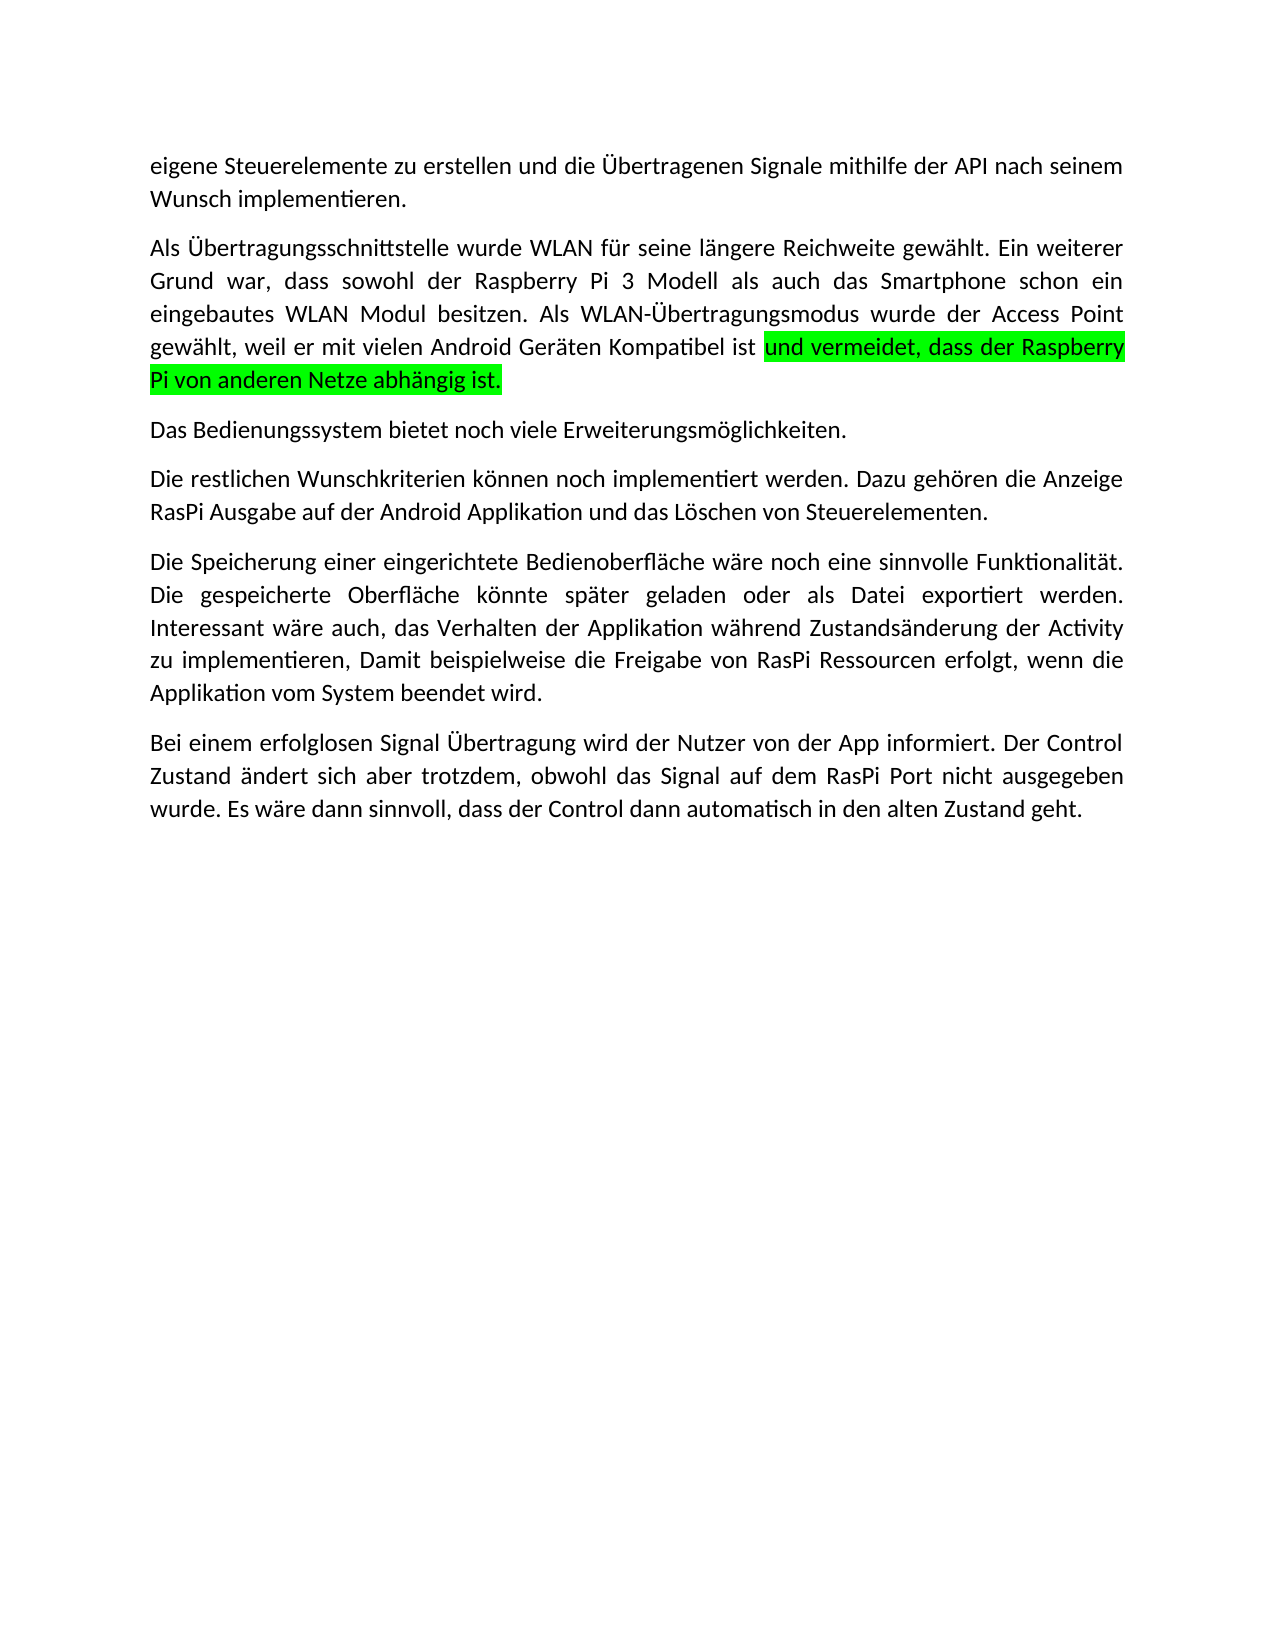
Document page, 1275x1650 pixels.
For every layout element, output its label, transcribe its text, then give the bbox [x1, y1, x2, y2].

text Die restlichen Wunschkriterien können noch implementiert werden. Dazu gehören die Anzeige RasPi Ausgabe auf der Android Applikation und das Löschen von Steuerelementen. [150, 463, 1125, 527]
text Bei einem erfolglosen Signal Übertragung wird der Nutzer von der App informiert. Der Control Zustand ändert sich aber trotzdem, obwohl das Signal auf dem RasPi Port nicht ausgegeben wurde. Es wäre dann sinnvoll, dass der Control dann automatisch in den alten Zustand geht. [150, 727, 1125, 823]
text Die Speicherung einer eingerichtete Bedienoberfläche wäre noch eine sinnvolle Funktionalität. Die gespeicherte Oberfläche könnte später geladen oder als Datei exportiert werden. Interessant wäre auch, das Verhalten der Applikation während Zustandsänderung der Activity zu implementieren, Damit beispielweise die Freigabe von RasPi Ressourcen erfolgt, wenn die Applikation vom System beendet wird. [150, 546, 1125, 708]
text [150, 150, 1125, 213]
text Das Bedienungssystem bietet noch viele Erweiterungsmöglichkeiten. [150, 414, 1125, 444]
text Als Übertragungsschnittstelle wurde WLAN für seine längere Reichweite gewählt. Ein weiterer Grund war, dass sowohl der Raspberry Pi 3 Modell als auch das Smartphone schon ein eingebautes WLAN Modul besitzen. Als WLAN-Übertragungsmodus wurde der Access Point gewählt, weil er mit vielen Android Geräten Kompatibel ist und vermeidet, dass der Raspberry Pi von anderen Netze abhängig ist. [150, 232, 1125, 395]
